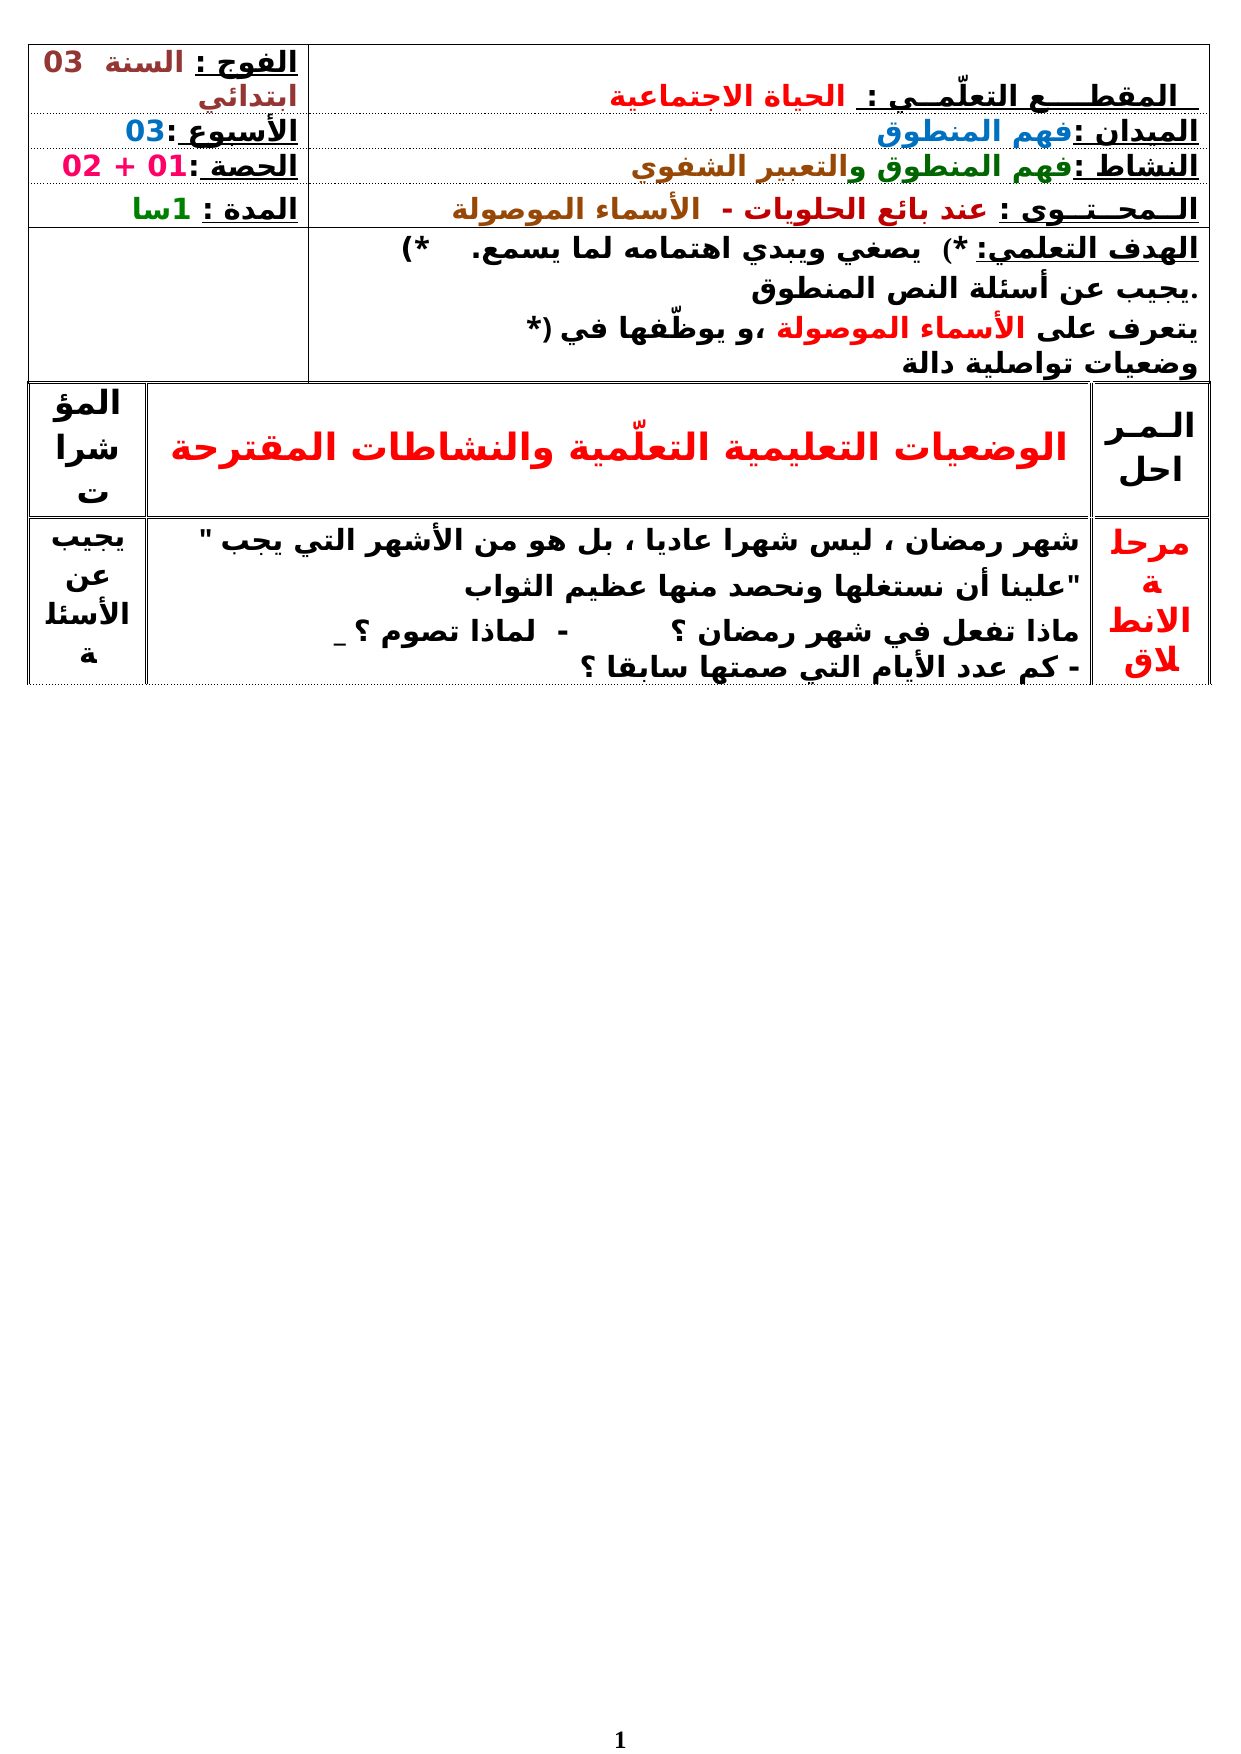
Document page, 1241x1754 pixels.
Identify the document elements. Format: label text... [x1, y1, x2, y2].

table_cell الهدف التعلمي: *) يصغي ويبدي اهتمامه لما يسمع. *) يجيب عن أسئلة النص المنطوق. *) يتعرف على الأسماء الموصولة ،و يوظّفها في وضعيات تواصلية دالة [309, 228, 1209, 381]
table_header المقطــــع التعلّمــي : الحياة الاجتماعية [309, 45, 1209, 113]
table_cell الحصة :01 + 02 [29, 148, 308, 183]
table_cell الـمـراحل [1092, 381, 1208, 516]
table_cell الــمحــتــوى : عند بائع الحلويات - الأسماء الموصولة [309, 183, 1209, 227]
table_cell " شهر رمضان ، ليس شهرا عاديا ، بل هو من الأشهر التي يجب علينا أن نستغلها ونحصد منها عظيم الثواب" _ ماذا تفعل في شهر رمضان ؟ - لماذا تصوم ؟ - كم عدد الأيام التي صمتها سابقا ؟ [147, 516, 1092, 684]
table_header الفوج : السنة 03 ابتدائي [29, 45, 308, 113]
table_cell يجيب عن الأسئلة [30, 519, 145, 684]
table_cell الأسبوع :03 [29, 113, 308, 148]
table_cell الوضعيات التعليمية التعلّمية والنشاطات المقترحة [148, 381, 1092, 516]
table_cell مرحلة الانطلاق [1092, 516, 1210, 684]
table_cell [29, 228, 308, 381]
table_cell الميدان :فهم المنطوق [309, 113, 1209, 148]
table_cell النشاط :فهم المنطوق والتعبير الشفوي [309, 148, 1209, 183]
table_cell المؤشرات [30, 384, 145, 516]
table_cell المدة : 1سا [29, 183, 308, 227]
